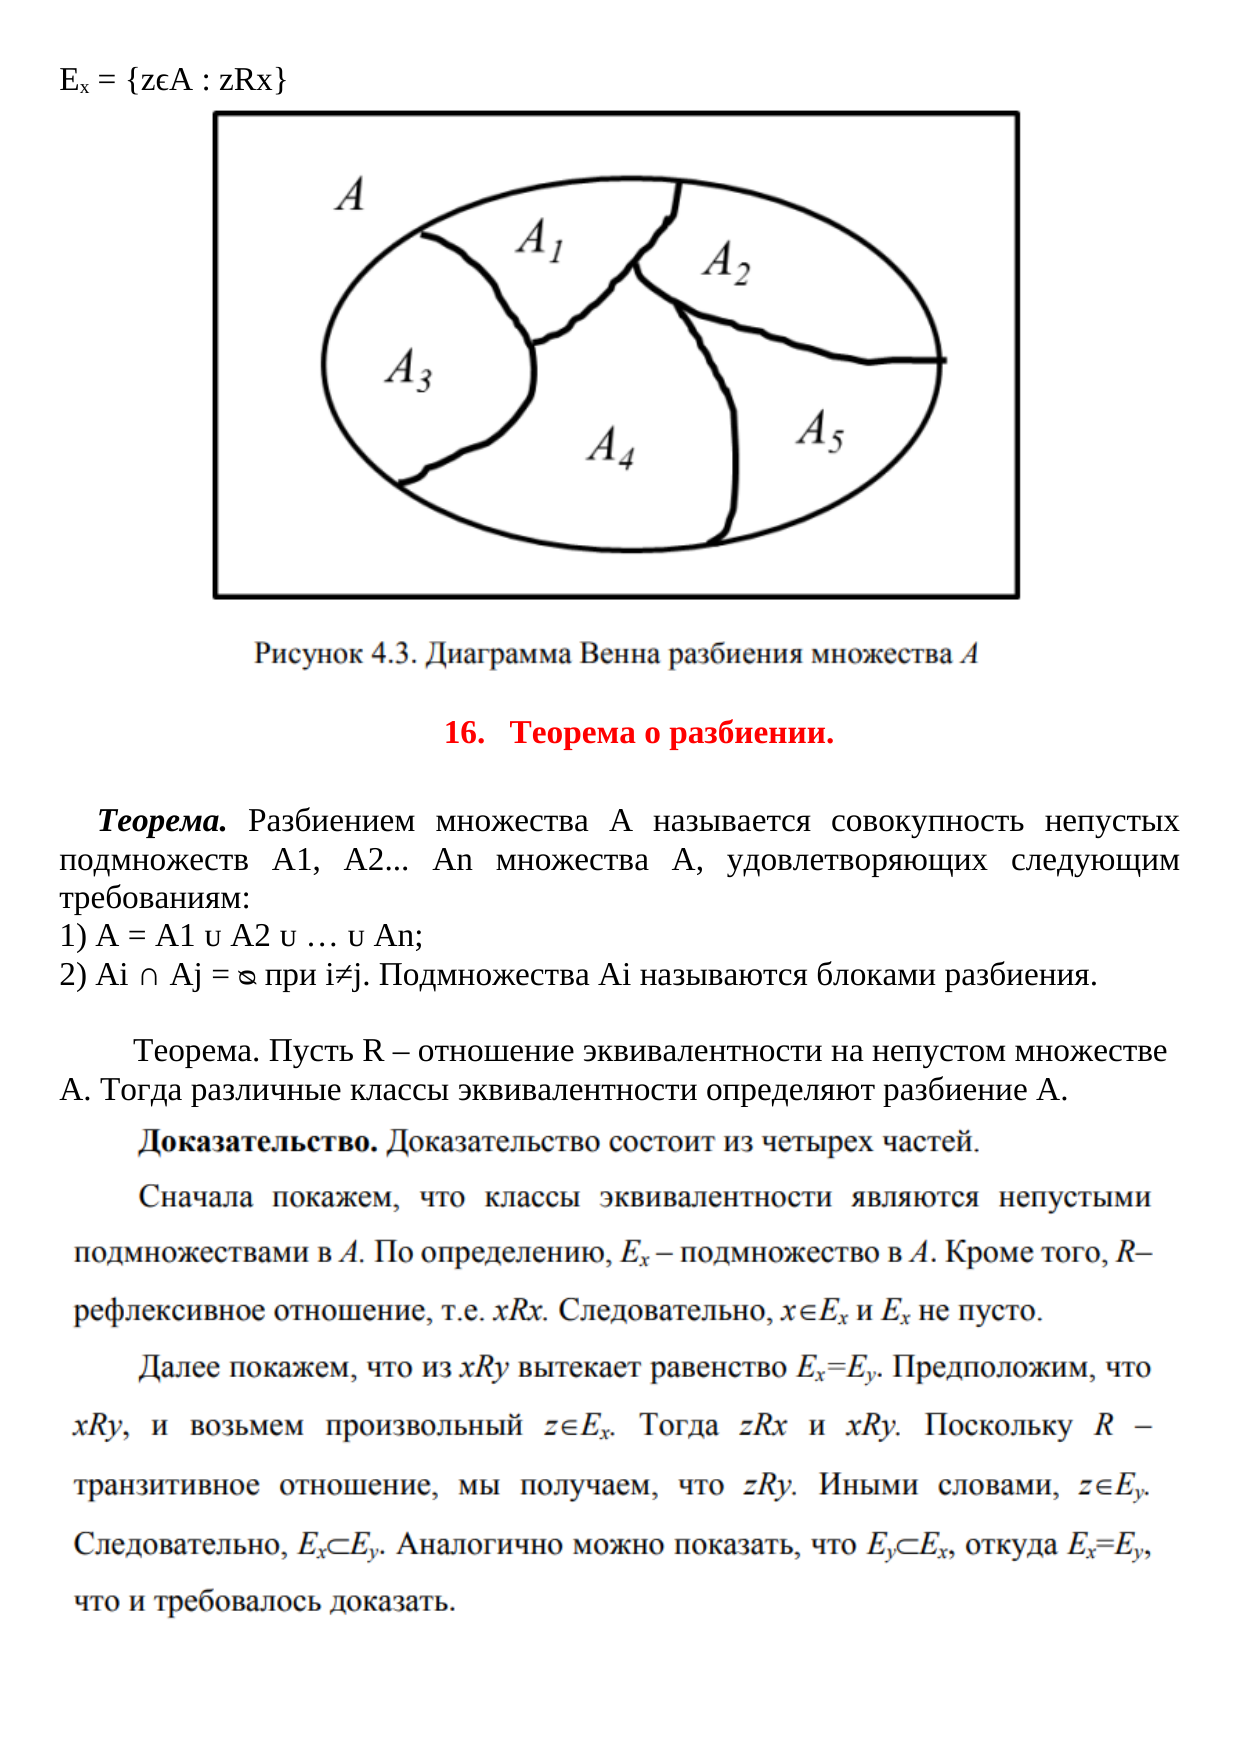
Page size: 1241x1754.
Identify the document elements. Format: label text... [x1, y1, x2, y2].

text Теорема. Пусть R – отношение эквивалентности на непустом множестве [59, 1031, 1181, 1069]
subtitle Теорема о разбиении. [97, 712, 1181, 751]
text А. Тогда различные классы эквивалентности определяют разбиение А. [59, 1069, 1181, 1107]
text Теорема. Разбиением множества А называется совокупность непустых подмножеств A1, А2... An множества А, удовлетворяющих следующим требованиям: [59, 801, 1181, 916]
text Eх = {zϵA : zRx} [59, 59, 1181, 97]
text 2) Ai ∩ Aj = ᴓ при i≠j. Подмножества Ai называются блоками разбиения. [59, 954, 1181, 992]
text 1) A = A1 ᴜ A2 ᴜ … ᴜ An; [59, 916, 1181, 954]
picture [59, 1107, 1182, 1622]
picture [199, 97, 1042, 688]
